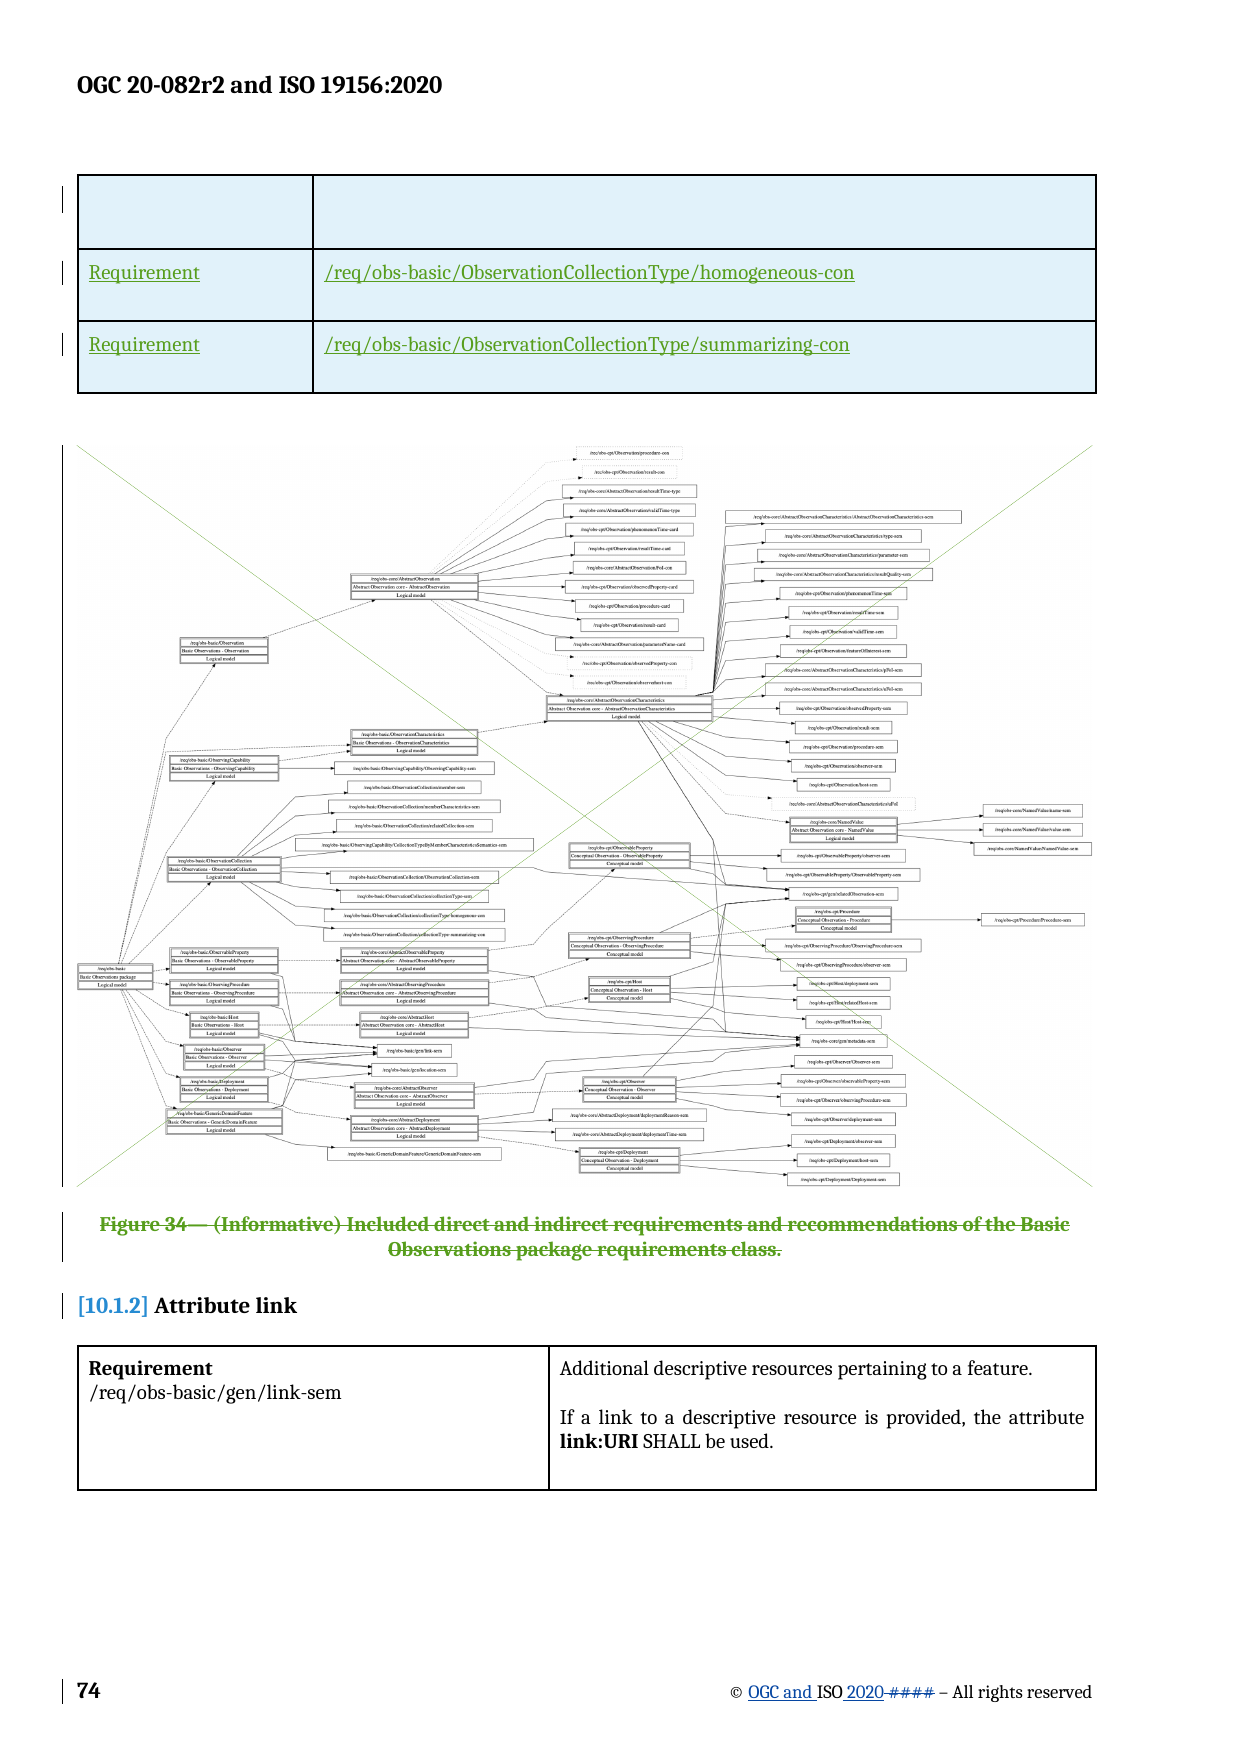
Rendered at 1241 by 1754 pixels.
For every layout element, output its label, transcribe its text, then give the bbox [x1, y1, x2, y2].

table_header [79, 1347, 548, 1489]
picture [78, 445, 1091, 815]
picture [76, 446, 583, 1186]
picture [79, 817, 1091, 1187]
subtitle Attribute link [77, 1293, 1092, 1319]
picture [587, 446, 1093, 1186]
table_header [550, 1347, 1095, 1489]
